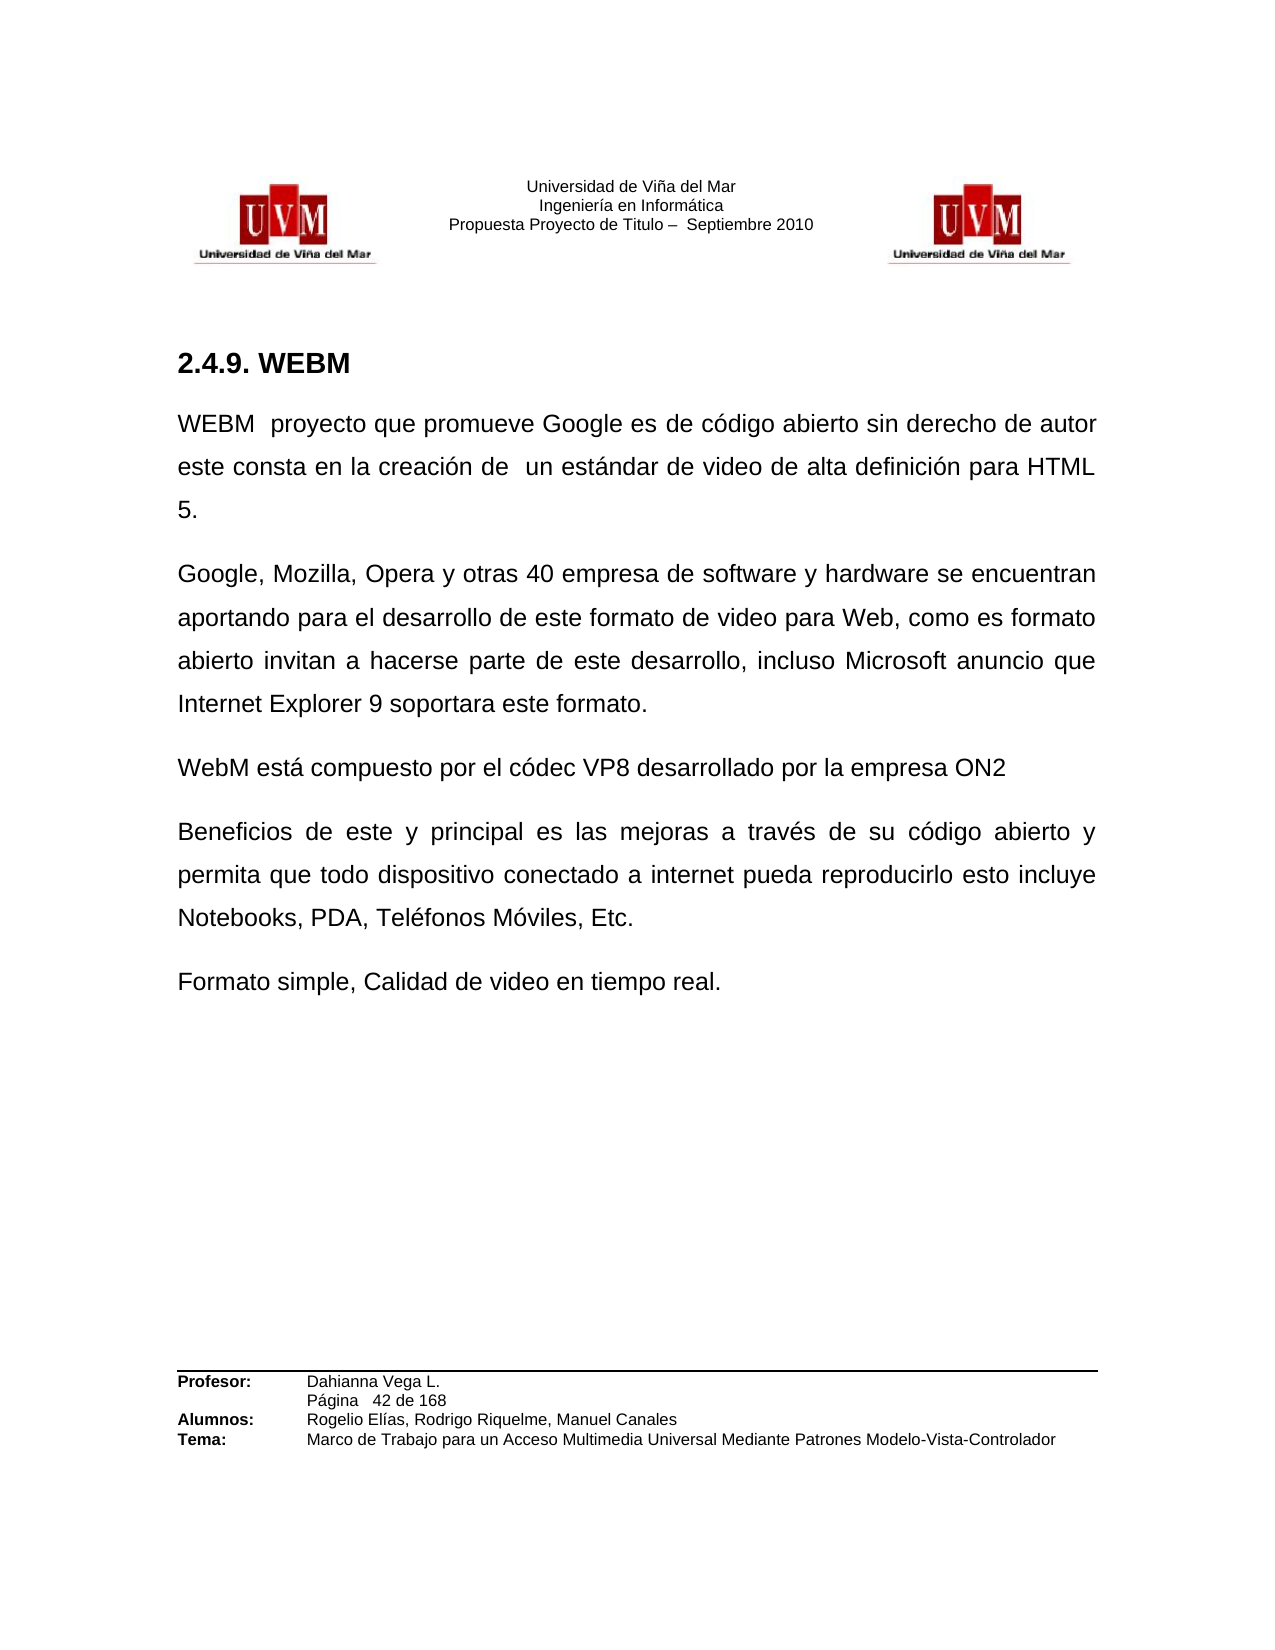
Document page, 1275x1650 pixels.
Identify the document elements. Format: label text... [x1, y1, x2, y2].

text Google, Mozilla, Opera y otras 40 empresa de software y hardware se encuentran aportando para el desarrollo de este formato de video para Web, como es formato abierto invitan a hacerse parte de este desarrollo, incluso Microsoft anuncio que Internet Explorer 9 soportara este formato. [177, 559, 1098, 717]
text WEBM proyecto que promueve Google es de código abierto sin derecho de autor este consta en la creación de un estándar de video de alta definición para HTML 5. [177, 409, 1098, 524]
text Formato simple, Calidad de video en tiempo real. [177, 967, 1098, 996]
picture [177, 176, 390, 267]
picture [871, 176, 1084, 267]
text Beneficios de este y principal es las mejoras a través de su código abierto y permita que todo dispositivo conectado a internet pueda reproducirlo esto incluye Notebooks, PDA, Teléfonos Móviles, Etc. [177, 817, 1098, 932]
text WebM está compuesto por el códec VP8 desarrollado por la empresa ON2 [177, 753, 1098, 781]
subtitle 2.4.9. WEBM [177, 346, 1098, 380]
